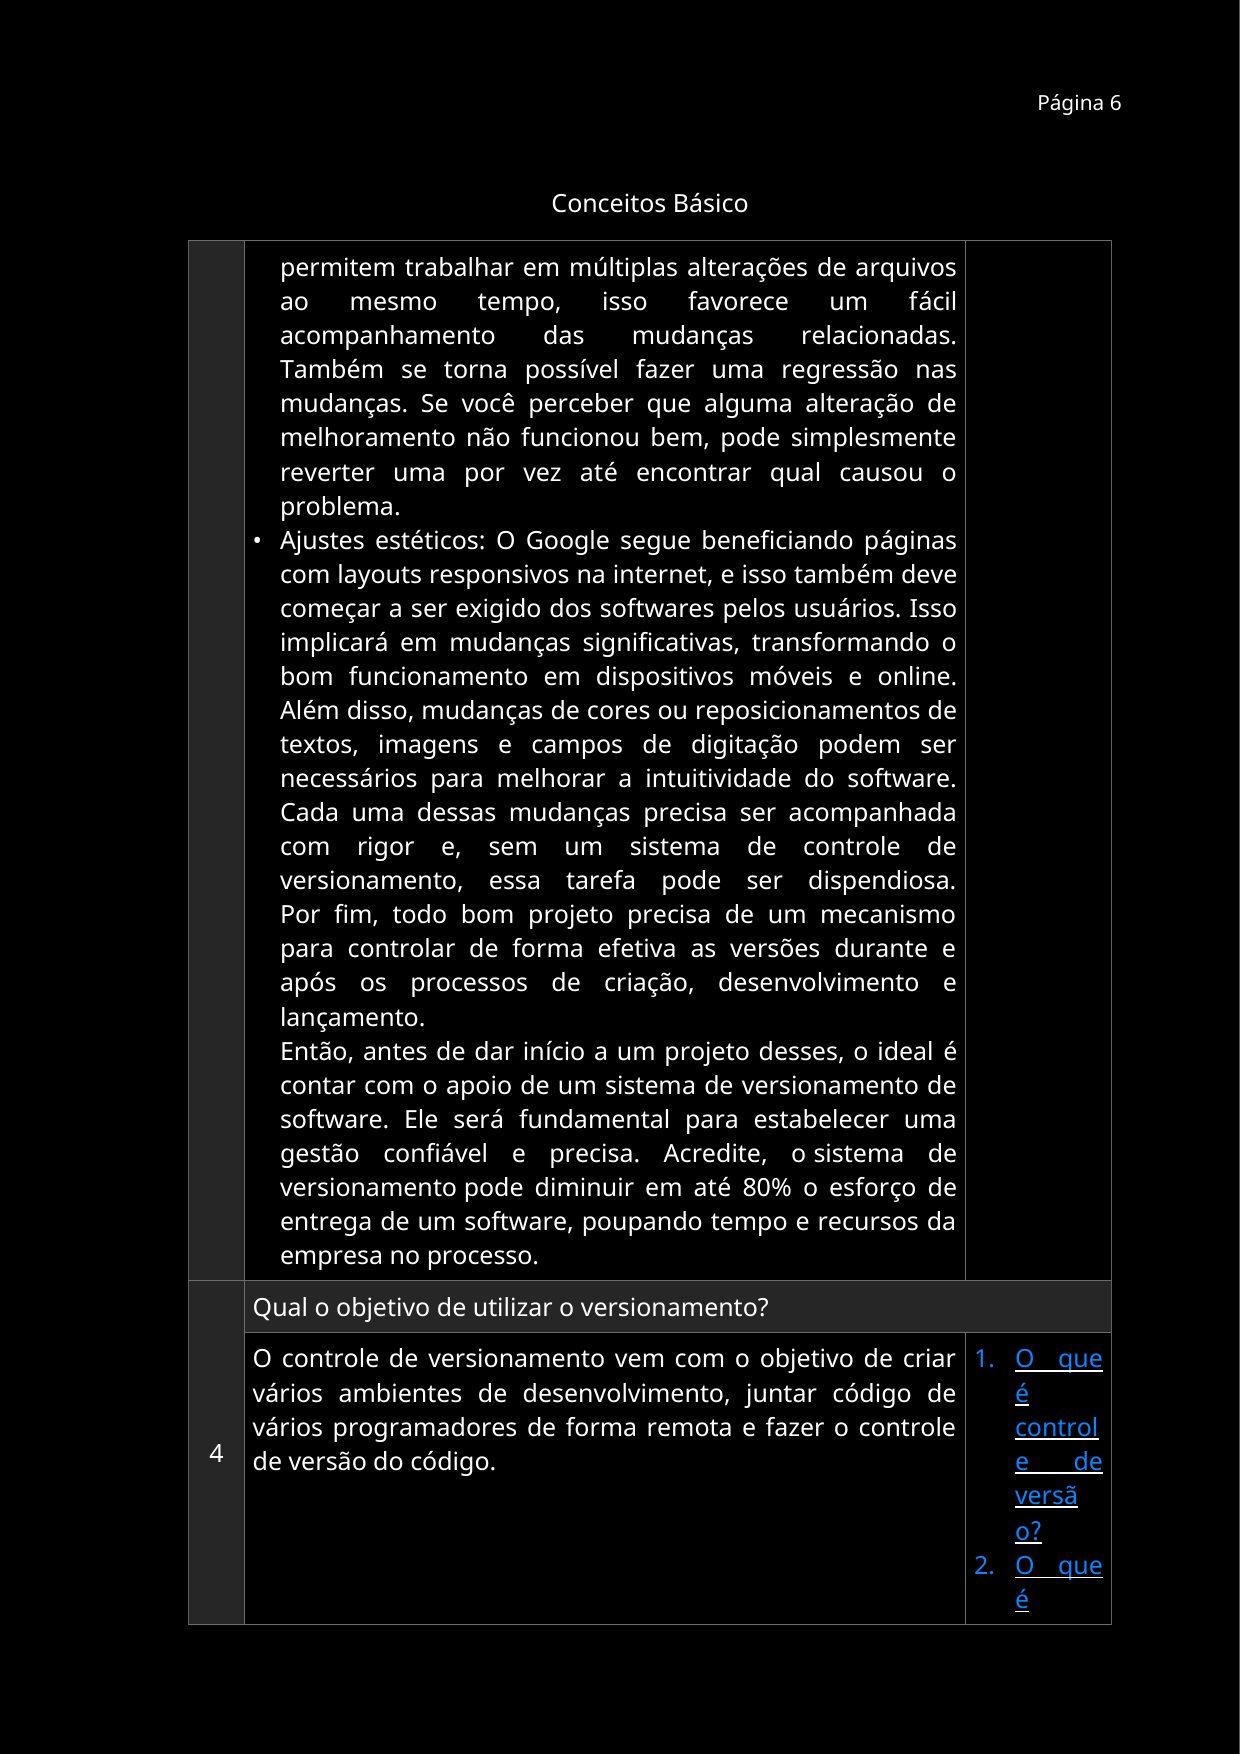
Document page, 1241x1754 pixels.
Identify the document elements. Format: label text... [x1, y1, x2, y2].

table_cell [966, 241, 1111, 1280]
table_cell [966, 1333, 1111, 1624]
table_cell 4 [189, 1281, 244, 1624]
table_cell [245, 1333, 965, 1624]
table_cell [245, 241, 965, 1280]
table_cell Qual o objetivo de utilizar o versionamento? [245, 1281, 1111, 1332]
table_header Conceitos Básico [189, 177, 1111, 240]
